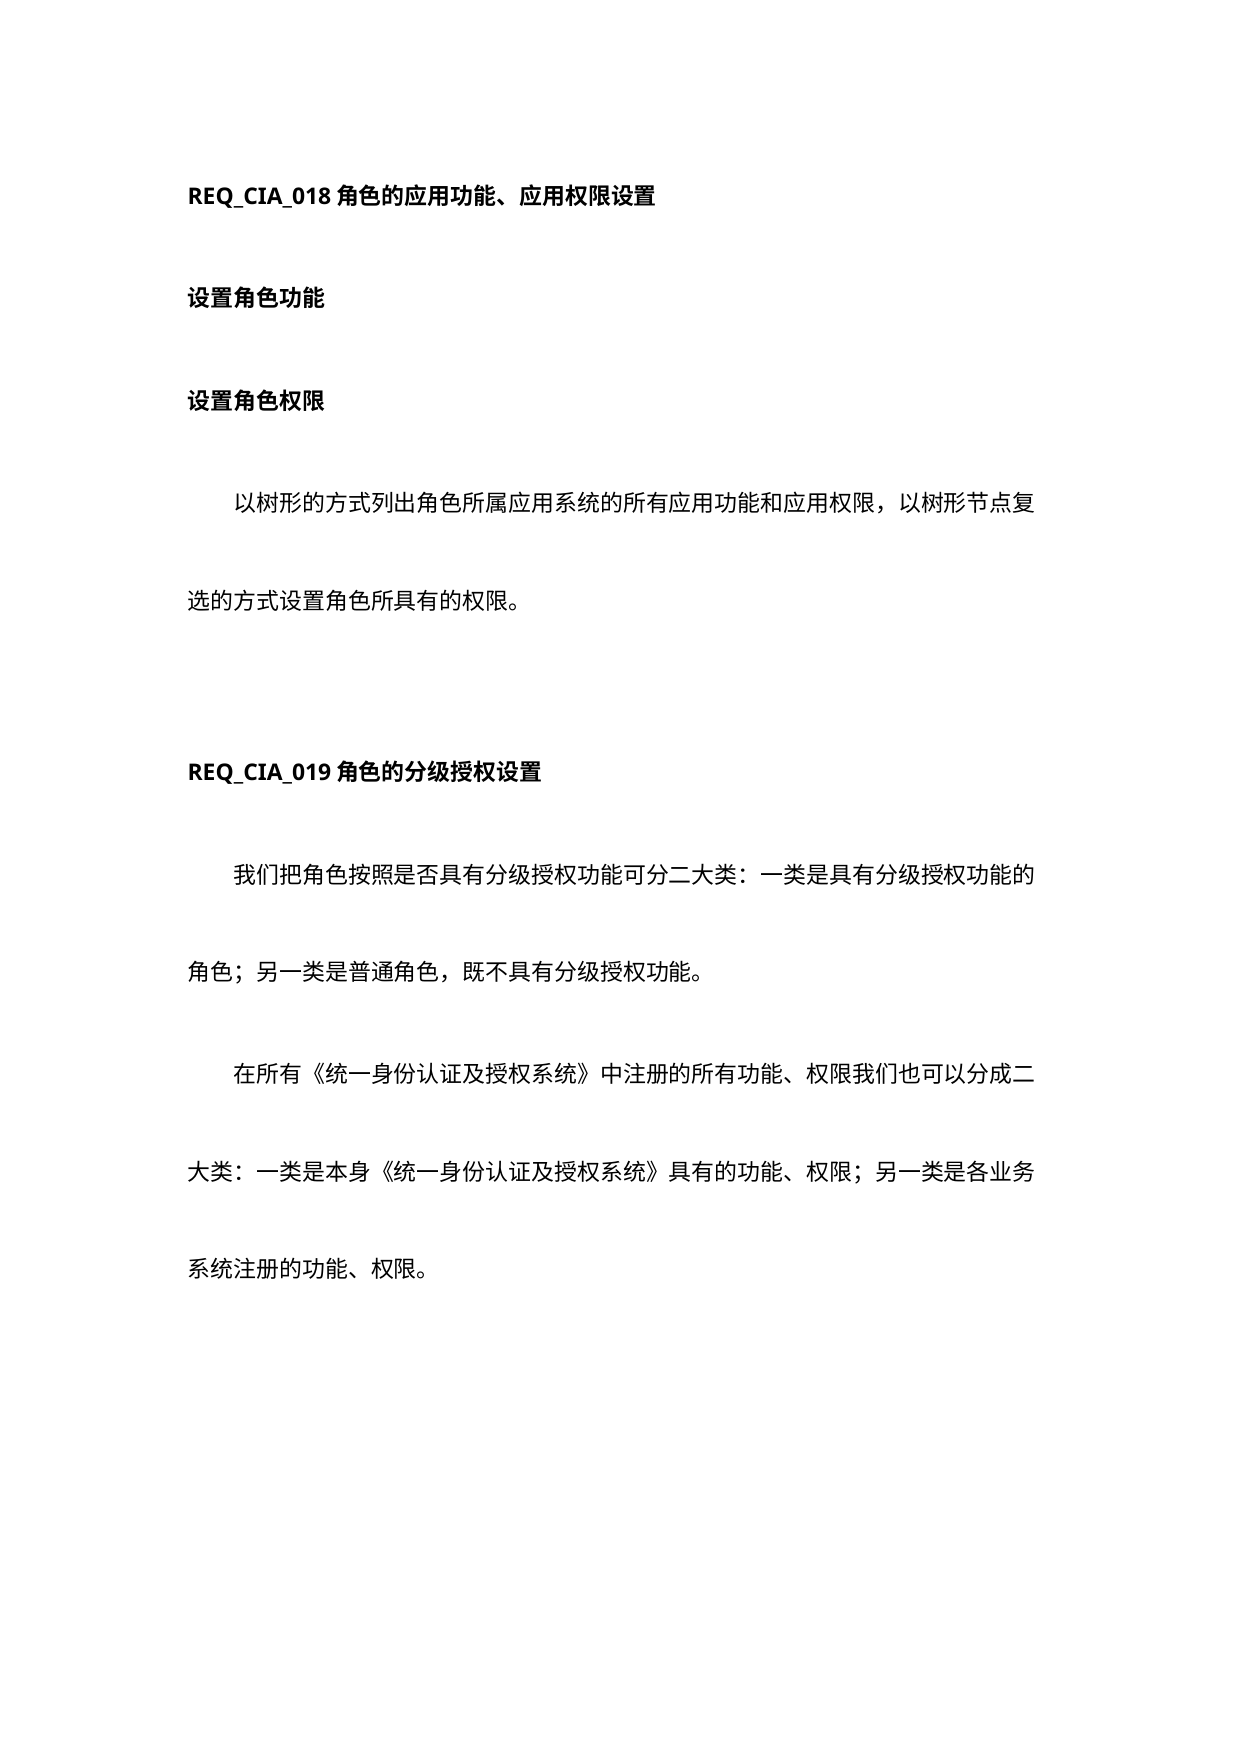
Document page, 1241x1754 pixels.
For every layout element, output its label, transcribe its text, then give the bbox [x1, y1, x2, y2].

text 设置角色功能 [187, 264, 1053, 329]
text REQ_CIA_018角色的应用功能、应用权限设置 [187, 162, 1053, 227]
text 我们把角色按照是否具有分级授权功能可分二大类：一类是具有分级授权功能的角色；另一类是普通角色，既不具有分级授权功能。 [187, 841, 1053, 1003]
text 设置角色权限 [187, 367, 1053, 432]
text 在所有《统一身份认证及授权系统》中注册的所有功能、权限我们也可以分成二大类：一类是本身《统一身份认证及授权系统》具有的功能、权限；另一类是各业务系统注册的功能、权限。 [187, 1041, 1053, 1301]
text 以树形的方式列出角色所属应用系统的所有应用功能和应用权限，以树形节点复选的方式设置角色所具有的权限。 [187, 469, 1053, 632]
text REQ_CIA_019角色的分级授权设置 [187, 738, 1053, 803]
